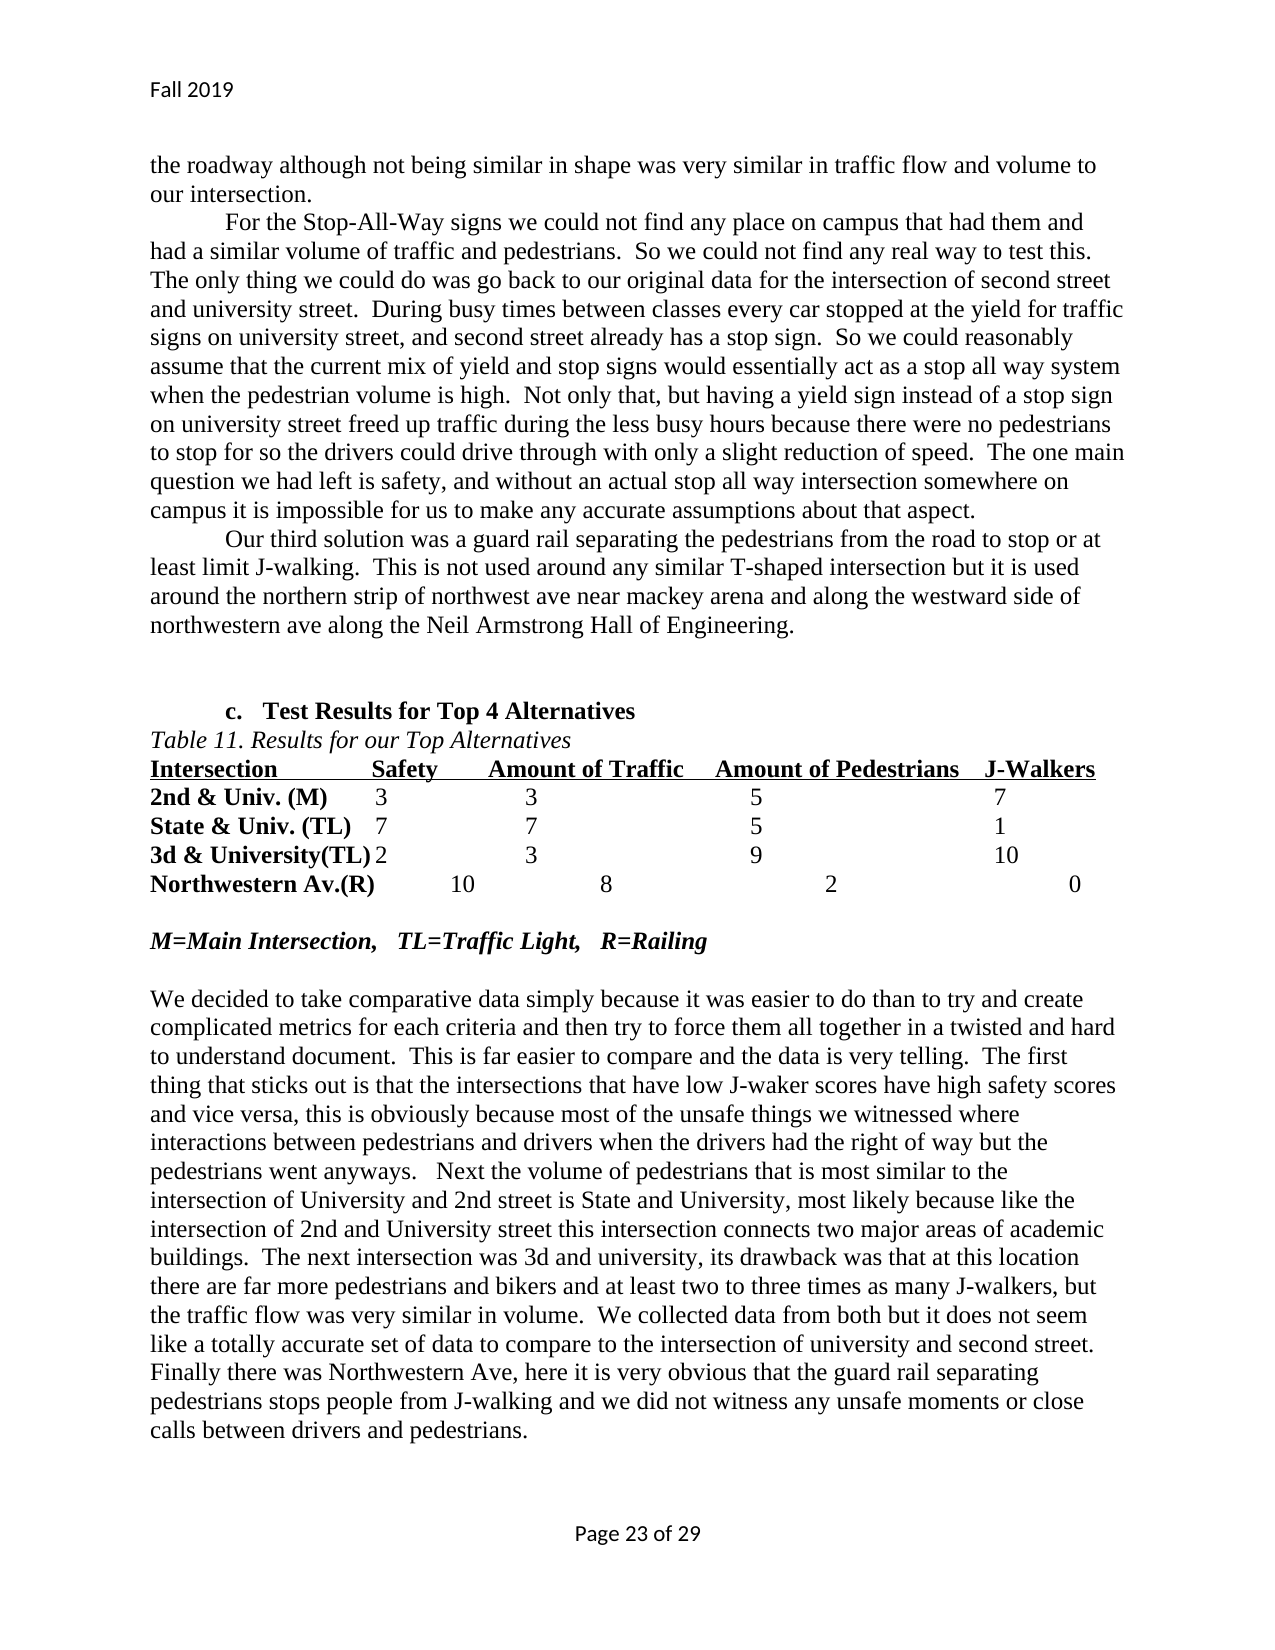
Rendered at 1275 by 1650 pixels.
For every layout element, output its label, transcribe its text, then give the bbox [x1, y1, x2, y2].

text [150, 150, 1125, 207]
text Our third solution was a guard rail separating the pedestrians from the road to stop or at least limit J-walking. This is not used around any similar T-shaped intersection but it is used around the northern strip of northwest ave near mackey arena and along the westward side of northwestern ave along the Neil Armstrong Hall of Engineering. [150, 524, 1125, 639]
text Table 11. Results for our Top Alternatives [150, 725, 1125, 754]
text We decided to take comparative data simply because it was easier to do than to try and create complicated metrics for each criteria and then try to force them all together in a twisted and hard to understand document. This is far easier to compare and the data is very telling. The first thing that sticks out is that the intersections that have low J-waker scores have high safety scores and vice versa, this is obviously because most of the unsafe things we witnessed where interactions between pedestrians and drivers when the drivers had the right of way but the pedestrians went anyways. Next the volume of pedestrians that is most similar to the intersection of University and 2nd street is State and University, most likely because like the intersection of 2nd and University street this intersection connects two major areas of academic buildings. The next intersection was 3d and university, its drawback was that at this location there are far more pedestrians and bikers and at least two to three times as many J-walkers, but the traffic flow was very similar in volume. We collected data from both but it does not seem like a totally accurate set of data to compare to the intersection of university and second street. Finally there was Northwestern Ave, here it is very obvious that the guard rail separating pedestrians stops people from J-walking and we did not witness any unsafe moments or close calls between drivers and pedestrians. [150, 984, 1125, 1444]
text Intersection Safety Amount of Traffic Amount of Pedestrians J-Walkers [150, 754, 1125, 782]
text 3d & University(TL) 2 3 9 10 [150, 840, 1125, 869]
subtitle Test Results for Top 4 Alternatives [225, 696, 1125, 725]
text For the Stop-All-Way signs we could not find any place on campus that had them and had a similar volume of traffic and pedestrians. So we could not find any real way to test this. The only thing we could do was go back to our original data for the intersection of second street and university street. During busy times between classes every car stopped at the yield for traffic signs on university street, and second street already has a stop sign. So we could reasonably assume that the current mix of yield and stop signs would essentially act as a stop all way system when the pedestrian volume is high. Not only that, but having a yield sign instead of a stop sign on university street freed up traffic during the less busy hours because there were no pedestrians to stop for so the drivers could drive through with only a slight reduction of speed. The one main question we had left is safety, and without an actual stop all way intersection somewhere on campus it is impossible for us to make any accurate assumptions about that aspect. [150, 207, 1125, 524]
text Northwestern Av.(R) 10 8 2 0 [150, 869, 1125, 897]
text 2nd & Univ. (M) 3 3 5 7 [150, 782, 1125, 811]
text State & Univ. (TL) 7 7 5 1 [150, 811, 1125, 840]
text M=Main Intersection, TL=Traffic Light, R=Railing [150, 926, 1125, 955]
